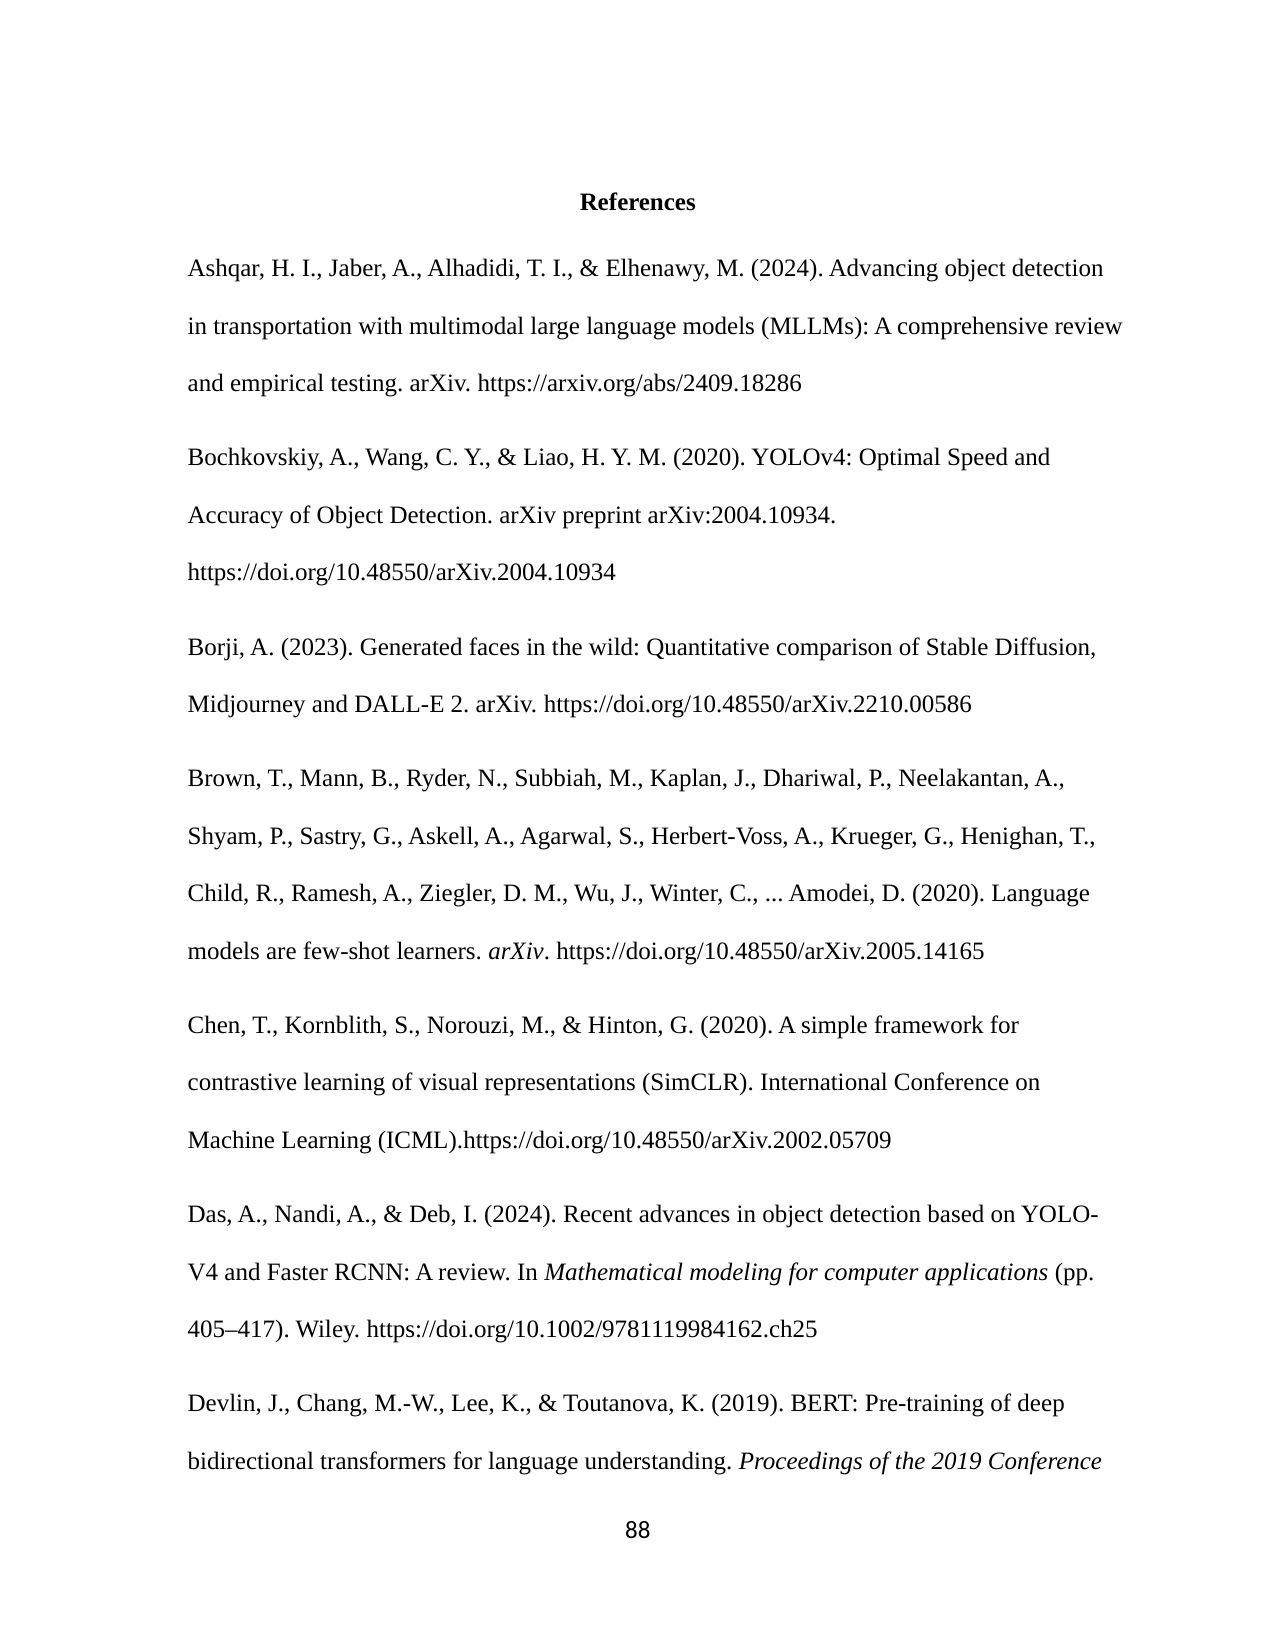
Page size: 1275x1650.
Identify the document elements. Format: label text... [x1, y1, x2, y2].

text Borji, A. (2023). Generated faces in the wild: Quantitative comparison of Stable Diffusion, Midjourney and DALL-E 2. arXiv. https://doi.org/10.48550/arXiv.2210.00586 [187, 632, 1125, 718]
text Chen, T., Kornblith, S., Norouzi, M., & Hinton, G. (2020). A simple framework for contrastive learning of visual representations (SimCLR). International Conference on Machine Learning (ICML).https://doi.org/10.48550/arXiv.2002.05709 [187, 1010, 1125, 1154]
subtitle References [150, 187, 1125, 216]
text Brown, T., Mann, B., Ryder, N., Subbiah, M., Kaplan, J., Dhariwal, P., Neelakantan, A., Shyam, P., Sastry, G., Askell, A., Agarwal, S., Herbert-Voss, A., Krueger, G., Henighan, T., Child, R., Ramesh, A., Ziegler, D. M., Wu, J., Winter, C., ... Amodei, D. (2020). Language models are few-shot learners. arXiv. https://doi.org/10.48550/arXiv.2005.14165 [187, 763, 1125, 964]
text Ashqar, H. I., Jaber, A., Alhadidi, T. I., & Elhenawy, M. (2024). Advancing object detection in transportation with multimodal large language models (MLLMs): A comprehensive review and empirical testing. arXiv. https://arxiv.org/abs/2409.18286 [187, 253, 1125, 397]
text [187, 1388, 1125, 1474]
text Das, A., Nandi, A., & Deb, I. (2024). Recent advances in object detection based on YOLO-V4 and Faster RCNN: A review. In Mathematical modeling for computer applications (pp. 405–417). Wiley. https://doi.org/10.1002/9781119984162.ch25 [187, 1199, 1125, 1343]
text Bochkovskiy, A., Wang, C. Y., & Liao, H. Y. M. (2020). YOLOv4: Optimal Speed and Accuracy of Object Detection. arXiv preprint arXiv:2004.10934. https://doi.org/10.48550/arXiv.2004.10934 [187, 442, 1125, 586]
